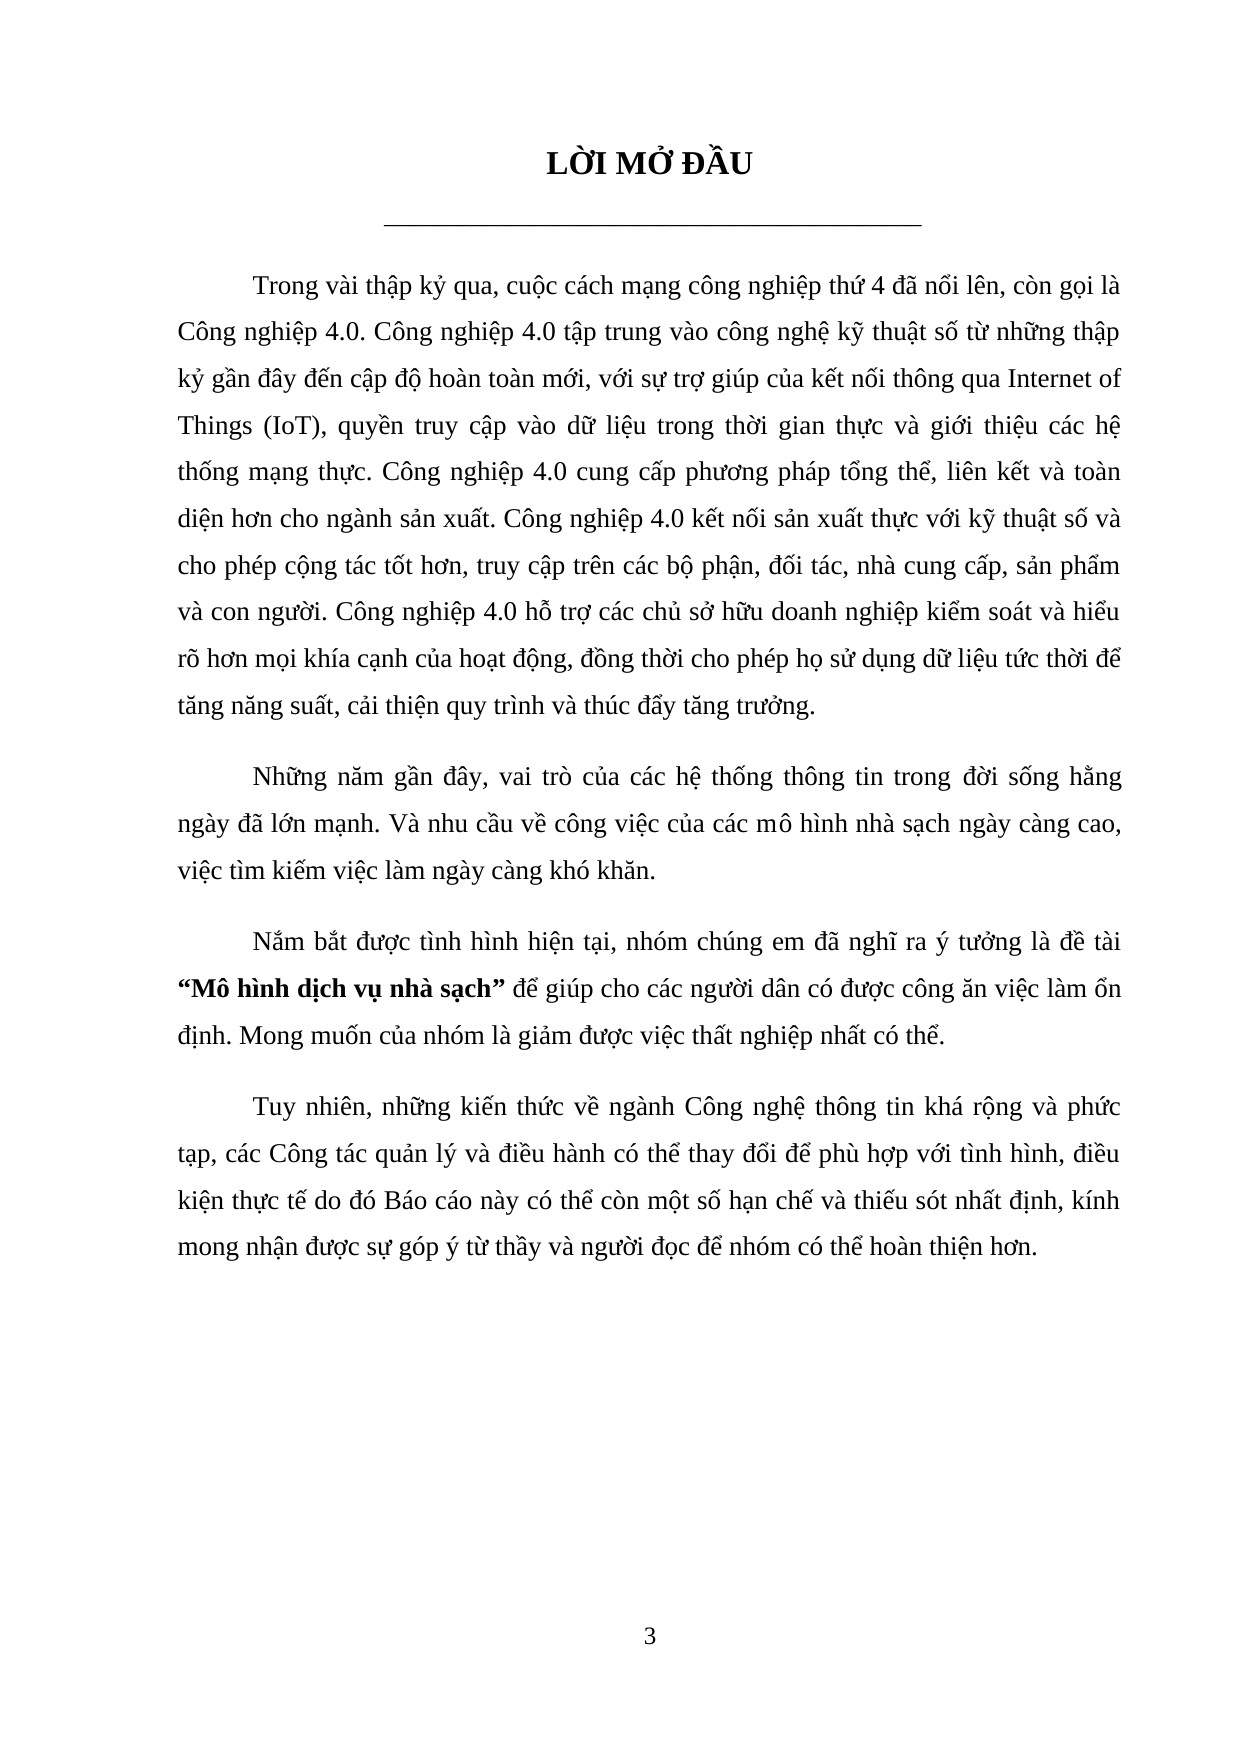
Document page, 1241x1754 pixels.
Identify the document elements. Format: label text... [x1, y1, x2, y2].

text Tuy nhiên, những kiến thức về ngành Công nghệ thông tin khá rộng và phức tạp, các Công tác quản lý và điều hành có thể thay đổi để phù hợp với tình hình, điều kiện thực tế do đó Báo cáo này có thể còn một số hạn chế và thiếu sót nhất định, kính mong nhận được sự góp ý từ thầy và người đọc để nhóm có thể hoàn thiện hơn. [177, 1090, 1122, 1262]
text Trong vài thập kỷ qua, cuộc cách mạng công nghiệp thứ 4 đã nổi lên, còn gọi là Công nghiệp 4.0. Công nghiệp 4.0 tập trung vào công nghệ kỹ thuật số từ những thập kỷ gần đây đến cập độ hoàn toàn mới, với sự trợ giúp của kết nối thông qua Internet of Things (IoT), quyền truy cập vào dữ liệu trong thời gian thực và giới thiệu các hệ thống mạng thực. Công nghiệp 4.0 cung cấp phương pháp tổng thể, liên kết và toàn diện hơn cho ngành sản xuất. Công nghiệp 4.0 kết nối sản xuất thực với kỹ thuật số và cho phép cộng tác tốt hơn, truy cập trên các bộ phận, đối tác, nhà cung cấp, sản phẩm và con người. Công nghiệp 4.0 hỗ trợ các chủ sở hữu doanh nghiệp kiểm soát và hiểu rõ hơn mọi khía cạnh của hoạt động, đồng thời cho phép họ sử dụng dữ liệu tức thời để tăng năng suất, cải thiện quy trình và thúc đẩy tăng trưởng. [177, 269, 1122, 720]
text Những năm gần đây, vai trò của các hệ thống thông tin trong đời sống hằng ngày đã lớn mạnh. Và nhu cầu về công việc của các mô hình nhà sạch ngày càng cao, việc tìm kiếm việc làm ngày càng khó khăn. [177, 760, 1122, 885]
text ___________________________________________ [177, 201, 1122, 229]
text Nắm bắt được tình hình hiện tại, nhóm chúng em đã nghĩ ra ý tưởng là đề tài “Mô hình dịch vụ nhà sạch” để giúp cho các người dân có được công ăn việc làm ổn định. Mong muốn của nhóm là giảm được việc thất nghiệp nhất có thể. [177, 925, 1122, 1050]
subtitle LỜI MỞ ĐẦU [177, 143, 1122, 181]
